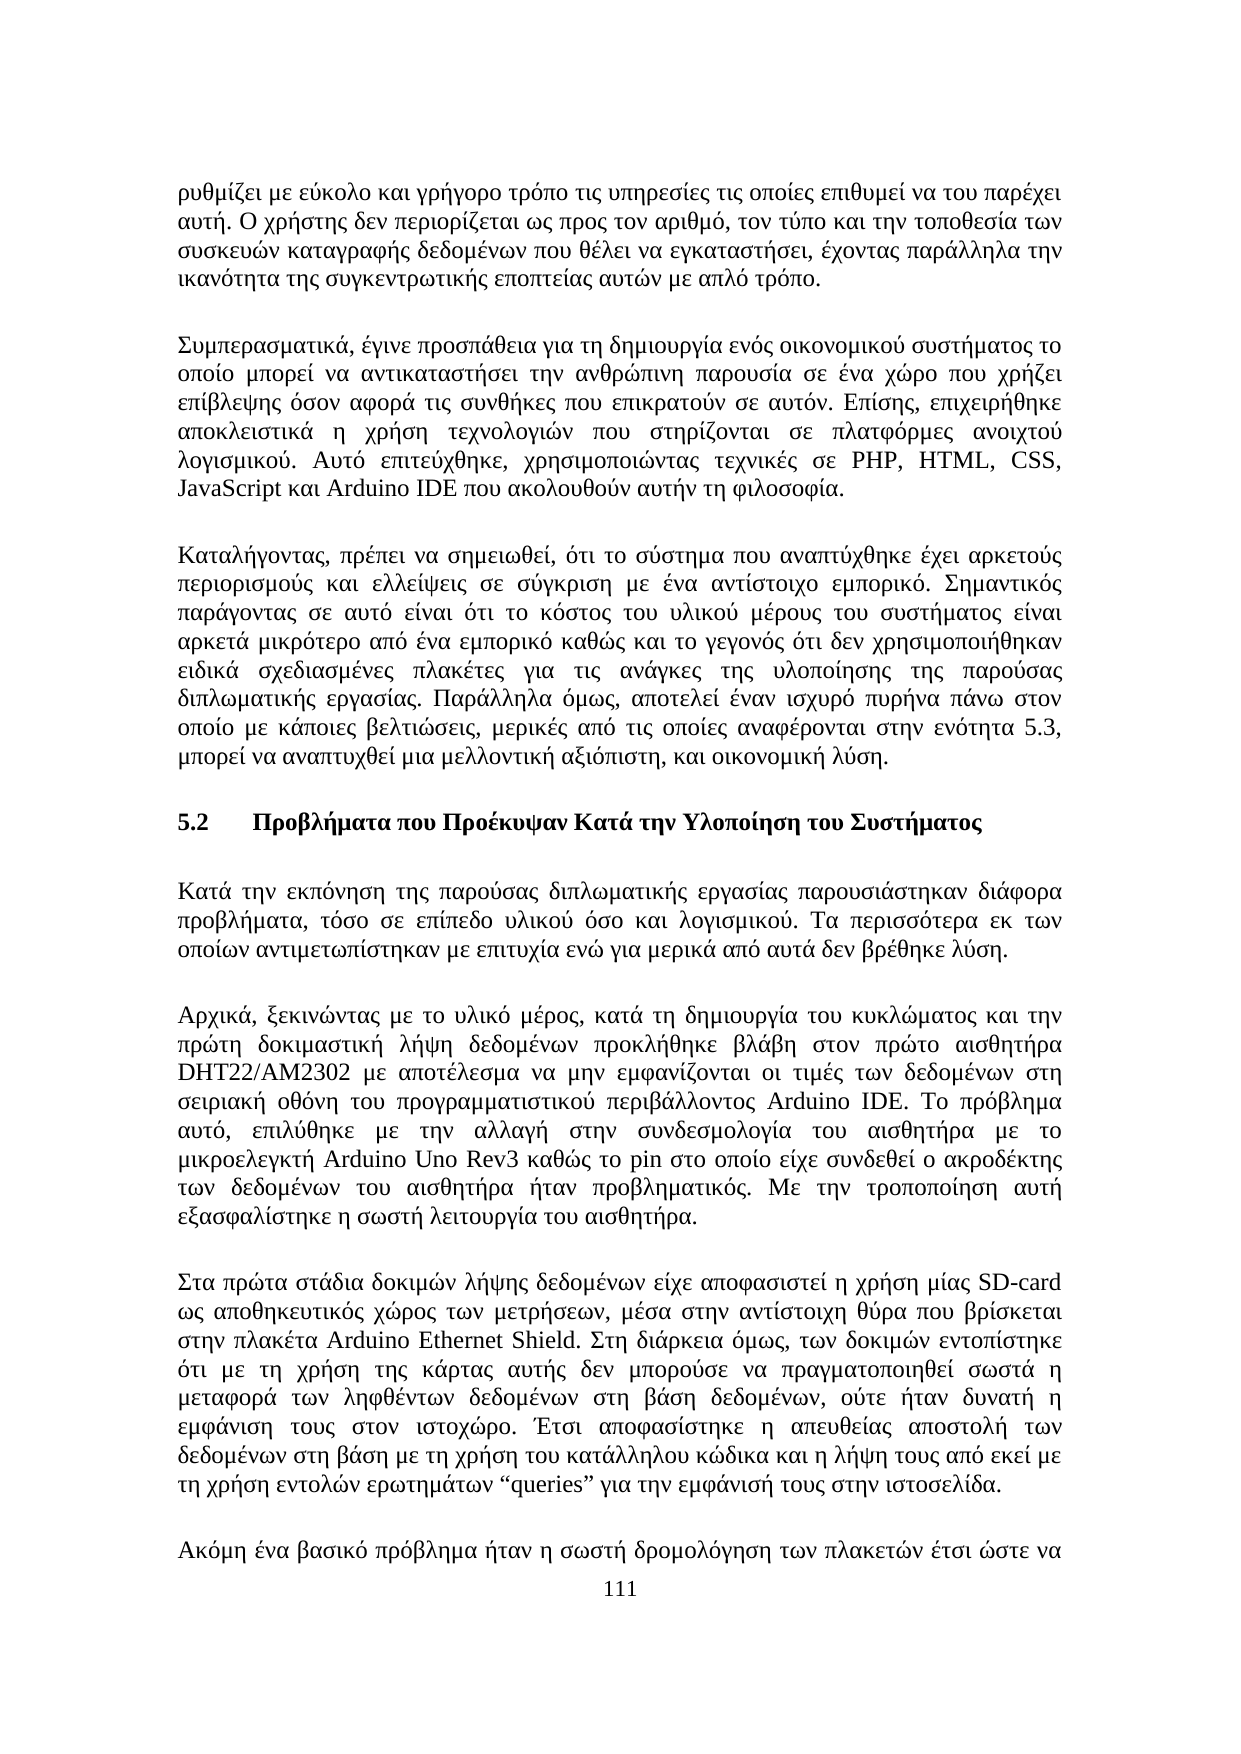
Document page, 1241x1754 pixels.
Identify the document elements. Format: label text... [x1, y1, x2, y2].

text Κατά την εκπόνηση της παρούσας διπλωματικής εργασίας παρουσιάστηκαν διάφορα προβλήματα, τόσο σε επίπεδο υλικού όσο και λογισμικού. Τα περισσότερα εκ των οποίων αντιμετωπίστηκαν με επιτυχία ενώ για μερικά από αυτά δεν βρέθηκε λύση. [177, 876, 1063, 962]
list Προβλήματα που Προέκυψαν Κατά την Υλοποίηση του Συστήματος [177, 807, 1063, 836]
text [177, 177, 1063, 292]
text Στα πρώτα στάδια δοκιμών λήψης δεδομένων είχε αποφασιστεί η χρήση μίας SD-card ως αποθηκευτικός χώρος των μετρήσεων, μέσα στην αντίστοιχη θύρα που βρίσκεται στην πλακέτα Arduino Ethernet Shield. Στη διάρκεια όμως, των δοκιμών εντοπίστηκε ότι με τη χρήση της κάρτας αυτής δεν μπορούσε να πραγματοποιηθεί σωστά η μεταφορά των ληφθέντων δεδομένων στη βάση δεδομένων, ούτε ήταν δυνατή η εμφάνιση τους στον ιστοχώρο. Έτσι αποφασίστηκε η απευθείας αποστολή των δεδομένων στη βάση με τη χρήση του κατάλληλου κώδικα και η λήψη τους από εκεί με τη χρήση εντολών ερωτημάτων “queries” για την εμφάνισή τους στην ιστοσελίδα. [177, 1267, 1063, 1497]
text Συμπερασματικά, έγινε προσπάθεια για τη δημιουργία ενός οικονομικού συστήματος το οποίο μπορεί να αντικαταστήσει την ανθρώπινη παρουσία σε ένα χώρο που χρήζει επίβλεψης όσον αφορά τις συνθήκες που επικρατούν σε αυτόν. Επίσης, επιχειρήθηκε αποκλειστικά η χρήση τεχνολογιών που στηρίζονται σε πλατφόρμες ανοιχτού λογισμικού. Αυτό επιτεύχθηκε, χρησιμοποιώντας τεχνικές σε PHP, HTML, CSS, JavaScript και Arduino IDE που ακολουθούν αυτήν τη φιλοσοφία. [177, 330, 1063, 502]
text Αρχικά, ξεκινώντας με το υλικό μέρος, κατά τη δημιουργία του κυκλώματος και την πρώτη δοκιμαστική λήψη δεδομένων προκλήθηκε βλάβη στον πρώτο αισθητήρα DHT22/AM2302 με αποτέλεσμα να μην εμφανίζονται οι τιμές των δεδομένων στη σειριακή οθόνη του προγραμματιστικού περιβάλλοντος Arduino IDE. Το πρόβλημα αυτό, επιλύθηκε με την αλλαγή στην συνδεσμολογία του αισθητήρα με το μικροελεγκτή Arduino Uno Rev3 καθώς το pin στο οποίο είχε συνδεθεί ο ακροδέκτης των δεδομένων του αισθητήρα ήταν προβληματικός. Με την τροποποίηση αυτή εξασφαλίστηκε η σωστή λειτουργία του αισθητήρα. [177, 1000, 1063, 1230]
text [177, 1535, 1063, 1564]
text Καταλήγοντας, πρέπει να σημειωθεί, ότι το σύστημα που αναπτύχθηκε έχει αρκετούς περιορισμούς και ελλείψεις σε σύγκριση με ένα αντίστοιχο εμπορικό. Σημαντικός παράγοντας σε αυτό είναι ότι το κόστος του υλικού μέρους του συστήματος είναι αρκετά μικρότερο από ένα εμπορικό καθώς και το γεγονός ότι δεν χρησιμοποιήθηκαν ειδικά σχεδιασμένες πλακέτες για τις ανάγκες της υλοποίησης της παρούσας διπλωματικής εργασίας. Παράλληλα όμως, αποτελεί έναν ισχυρό πυρήνα πάνω στον οποίο με κάποιες βελτιώσεις, μερικές από τις οποίες αναφέρονται στην ενότητα 5.3, μπορεί να αναπτυχθεί μια μελλοντική αξιόπιστη, και οικονομική λύση. [177, 540, 1063, 770]
